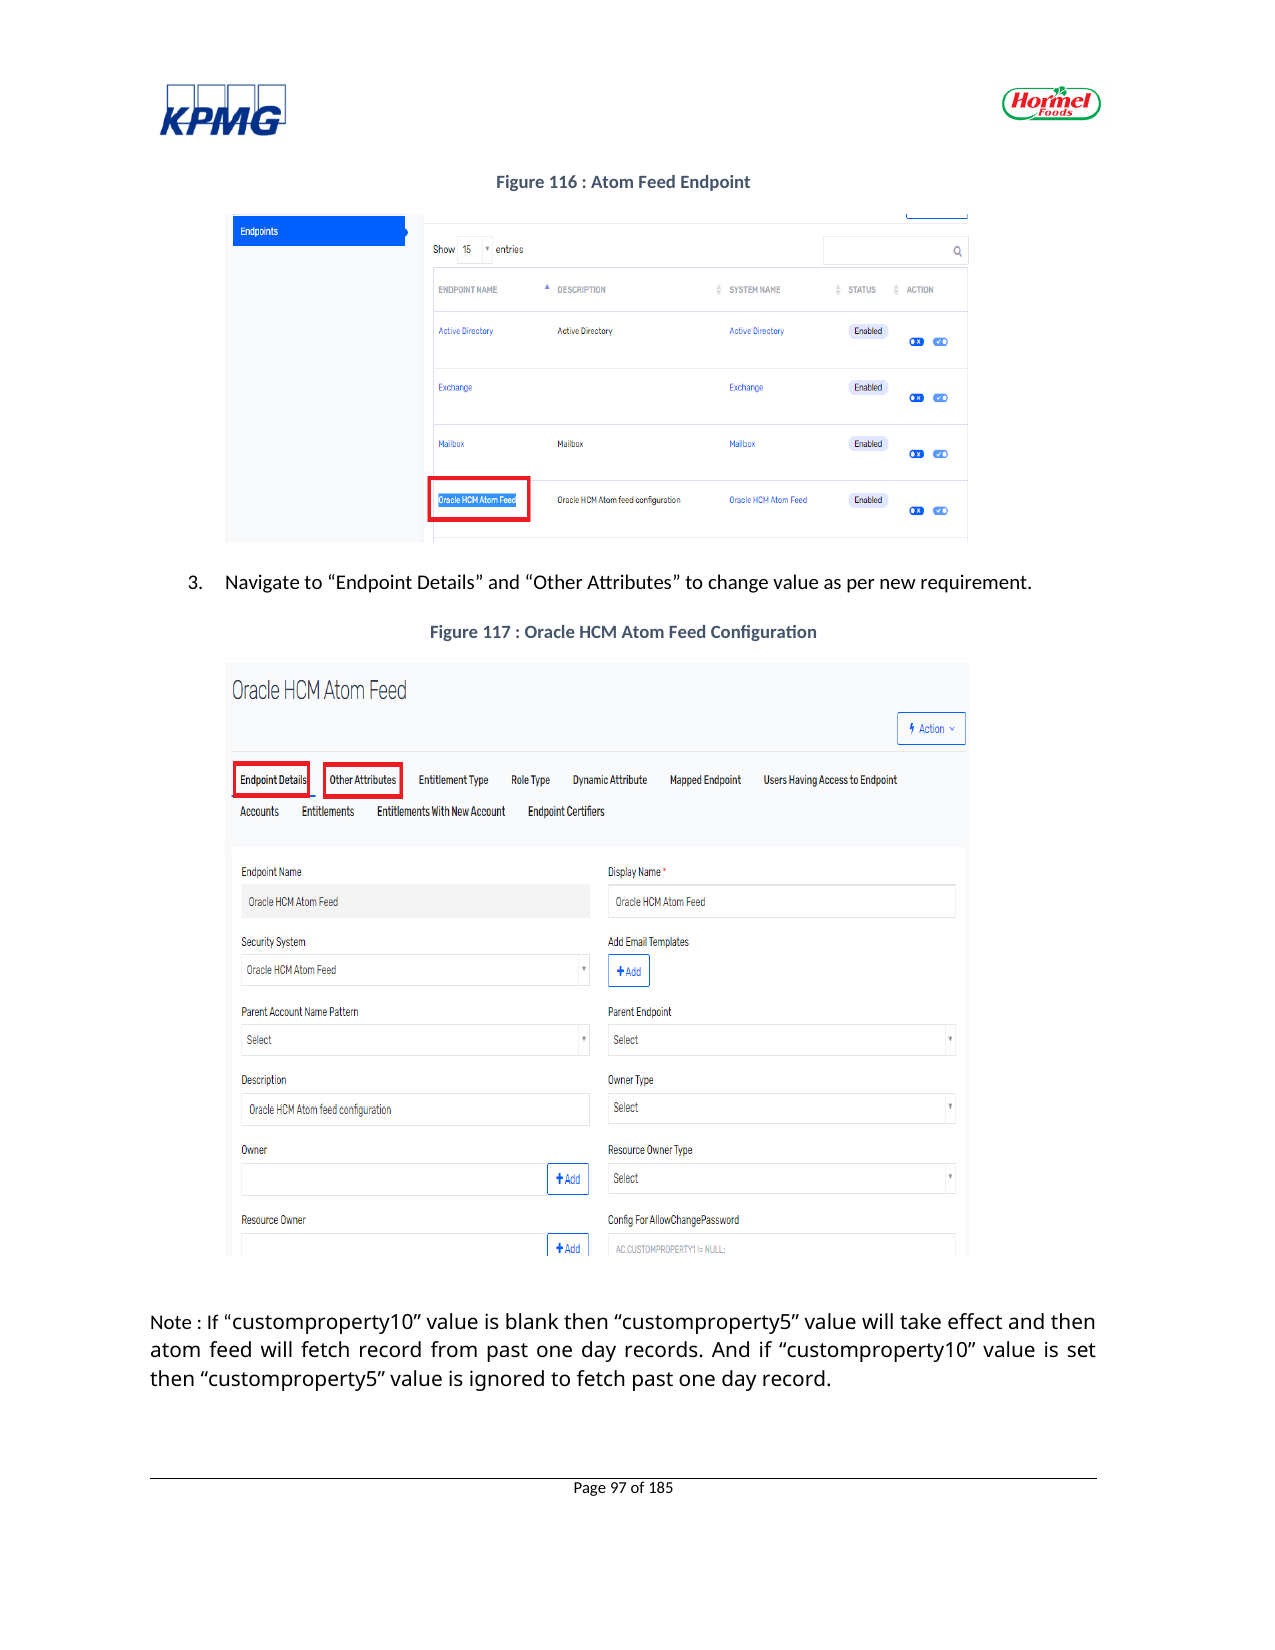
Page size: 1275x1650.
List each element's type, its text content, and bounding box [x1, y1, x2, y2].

picture [988, 77, 1114, 140]
list Navigate to “Endpoint Details” and “Other Attributes” to change value as per new requirement. [187, 569, 1097, 595]
text Note : If “customproperty10” value is blank then “customproperty5” value will take effect and then atom feed will fetch record from past one day records. And if “customproperty10” value is set then “customproperty5” value is ignored to fetch past one day record. [150, 1307, 1097, 1392]
text Figure 117 : Oracle HCM Atom Feed Configuration [150, 620, 1097, 643]
picture [150, 75, 302, 146]
text Figure 116 : Atom Feed Endpoint [150, 171, 1097, 194]
picture [225, 663, 970, 1256]
picture [225, 214, 970, 545]
